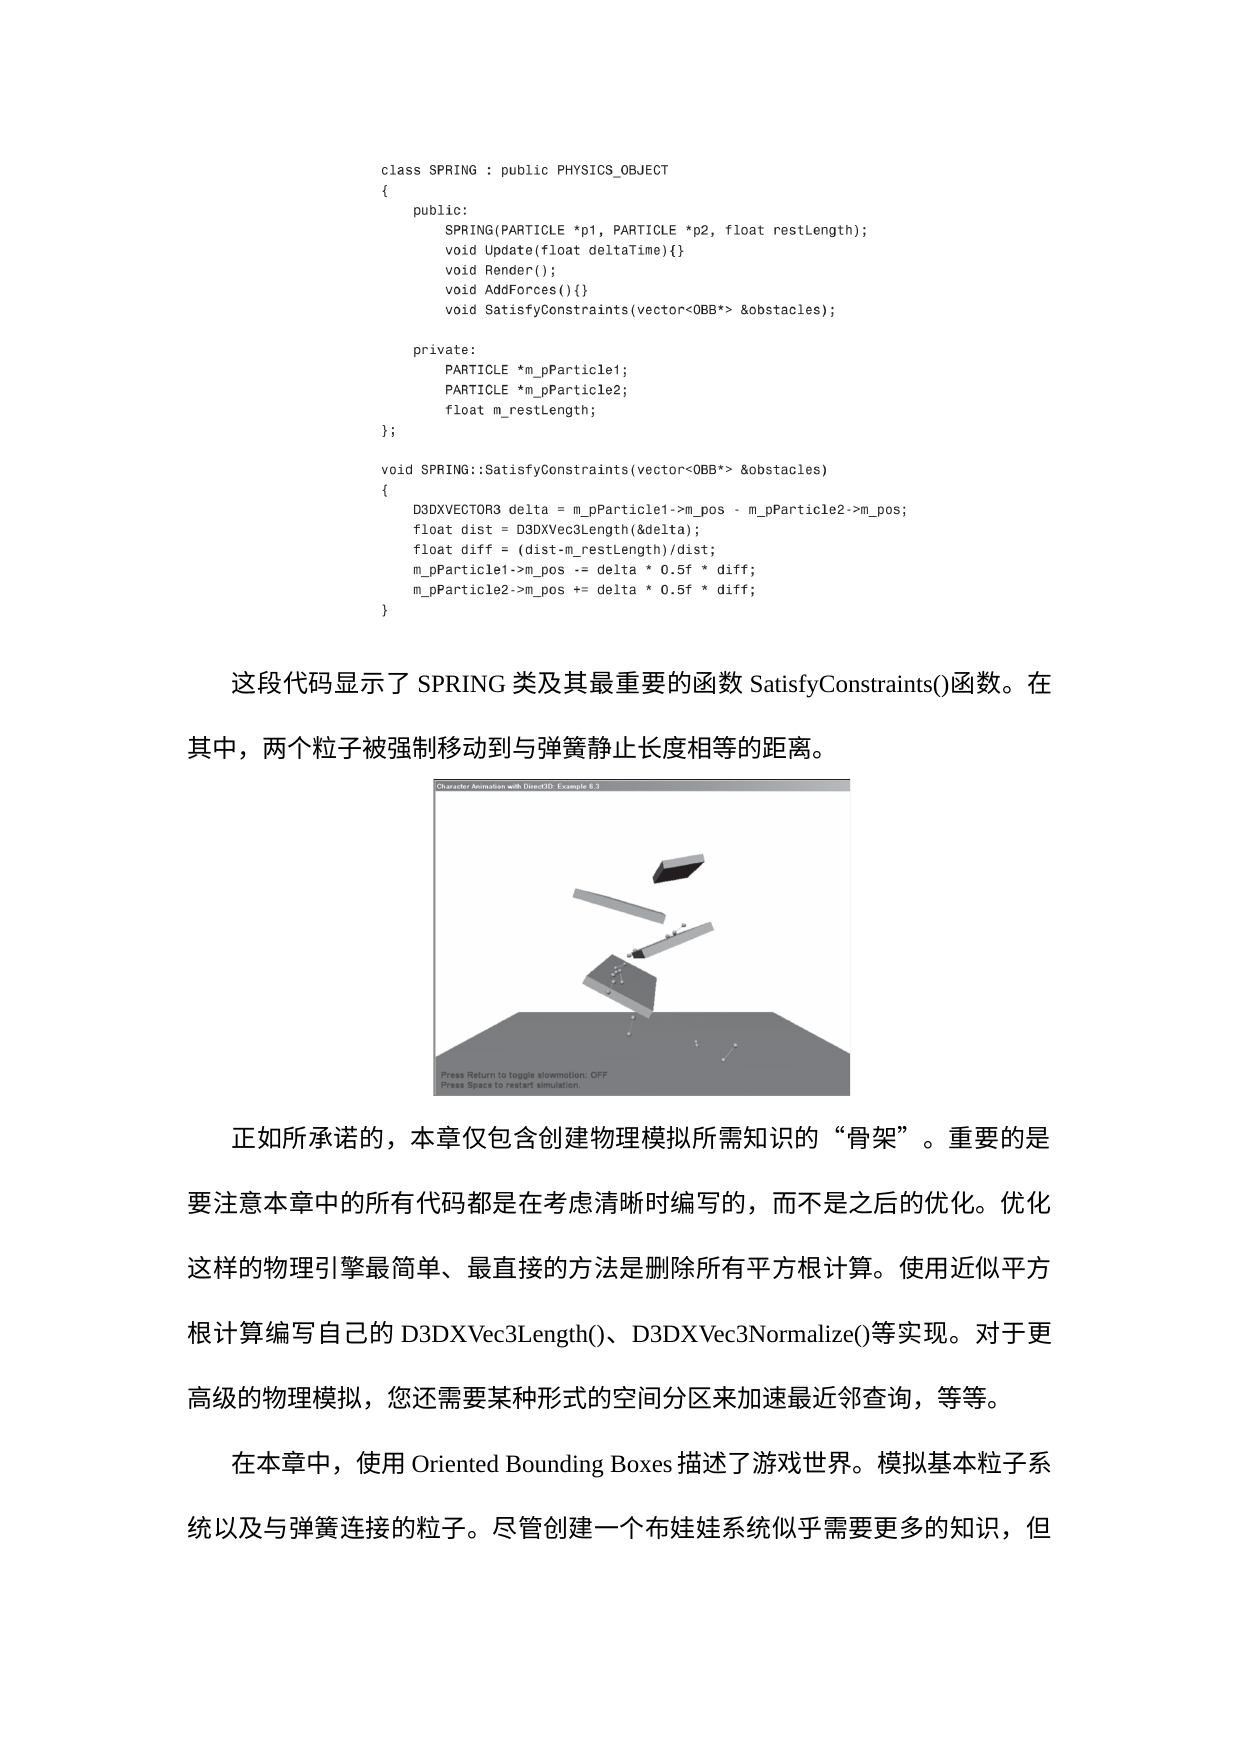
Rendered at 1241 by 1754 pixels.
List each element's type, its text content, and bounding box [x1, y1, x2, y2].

text 正如所承诺的，本章仅包含创建物理模拟所需知识的“骨架”。重要的是要注意本章中的所有代码都是在考虑清晰时编写的，而不是之后的优化。优化这样的物理引擎最简单、最直接的方法是删除所有平方根计算。使用近似平方根计算编写自己的D3DXVec3Length()、D3DXVec3Normalize()等实现。对于更高级的物理模拟，您还需要某种形式的空间分区来加速最近邻查询，等等。 [187, 1104, 1053, 1429]
picture [433, 779, 851, 1096]
picture [378, 162, 906, 619]
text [187, 1429, 1053, 1559]
text 这段代码显示了SPRING类及其最重要的函数SatisfyConstraints()函数。在其中，两个粒子被强制移动到与弹簧静止长度相等的距离。 [187, 649, 1053, 779]
